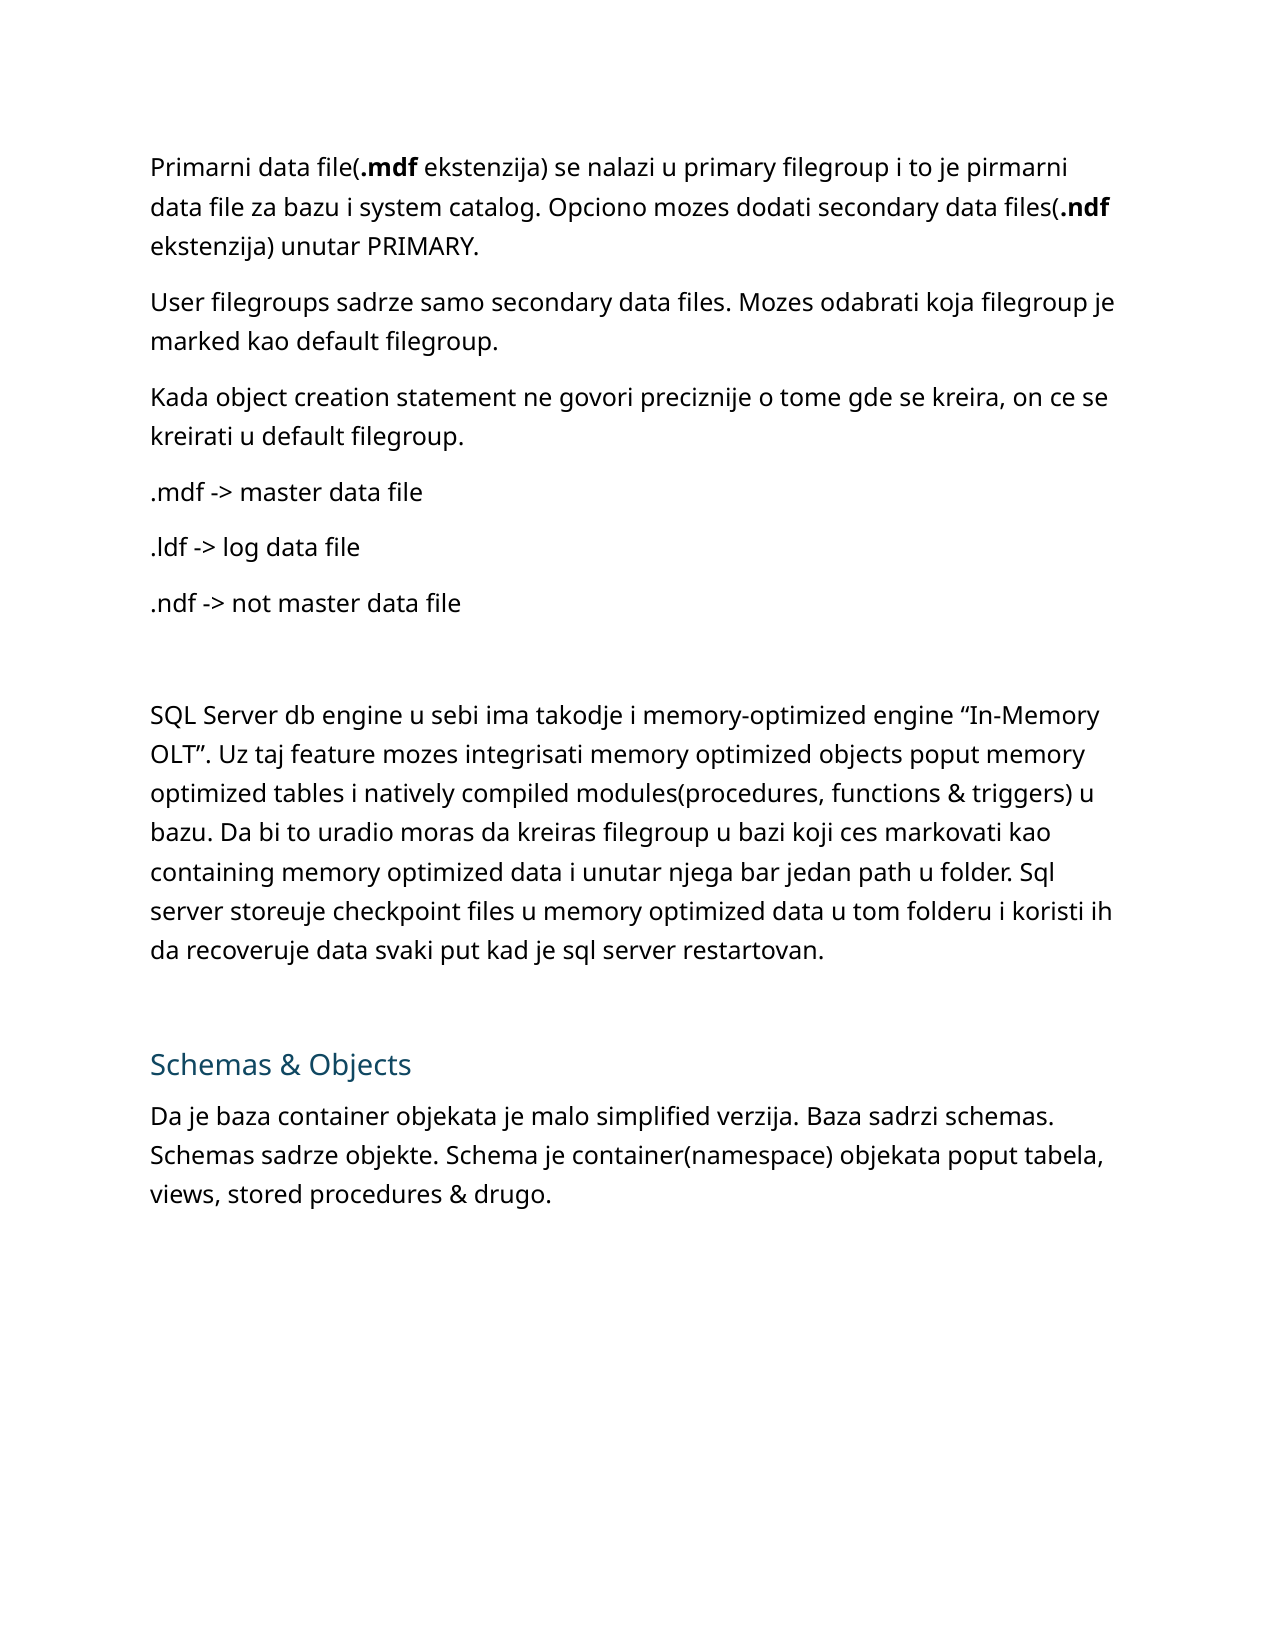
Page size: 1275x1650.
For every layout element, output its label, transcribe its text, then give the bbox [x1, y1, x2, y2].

text .ndf -> not master data file [150, 586, 1125, 620]
text Primarni data file(.mdf ekstenzija) se nalazi u primary filegroup i to je pirmarni data file za bazu i system catalog. Opciono mozes dodati secondary data files(.ndf ekstenzija) unutar PRIMARY. [150, 150, 1125, 262]
text .ldf -> log data file [150, 530, 1125, 564]
text Kada object creation statement ne govori preciznije o tome gde se kreira, on ce se kreirati u default filegroup. [150, 379, 1125, 452]
subtitle Schemas & Objects [150, 1044, 1125, 1084]
text Da je baza container objekata je malo simplified verzija. Baza sadrzi schemas. Schemas sadrze objekte. Schema je container(namespace) objekata poput tabela, views, stored procedures & drugo. [150, 1098, 1125, 1211]
text .mdf -> master data file [150, 474, 1125, 508]
text SQL Server db engine u sebi ima takodje i memory-optimized engine “In-Memory OLT”. Uz taj feature mozes integrisati memory optimized objects poput memory optimized tables i natively compiled modules(procedures, functions & triggers) u bazu. Da bi to uradio moras da kreiras filegroup u bazi koji ces markovati kao containing memory optimized data i unutar njega bar jedan path u folder. Sql server storeuje checkpoint files u memory optimized data u tom folderu i koristi ih da recoveruje data svaki put kad je sql server restartovan. [150, 697, 1125, 967]
text User filegroups sadrze samo secondary data files. Mozes odabrati koja filegroup je marked kao default filegroup. [150, 284, 1125, 357]
